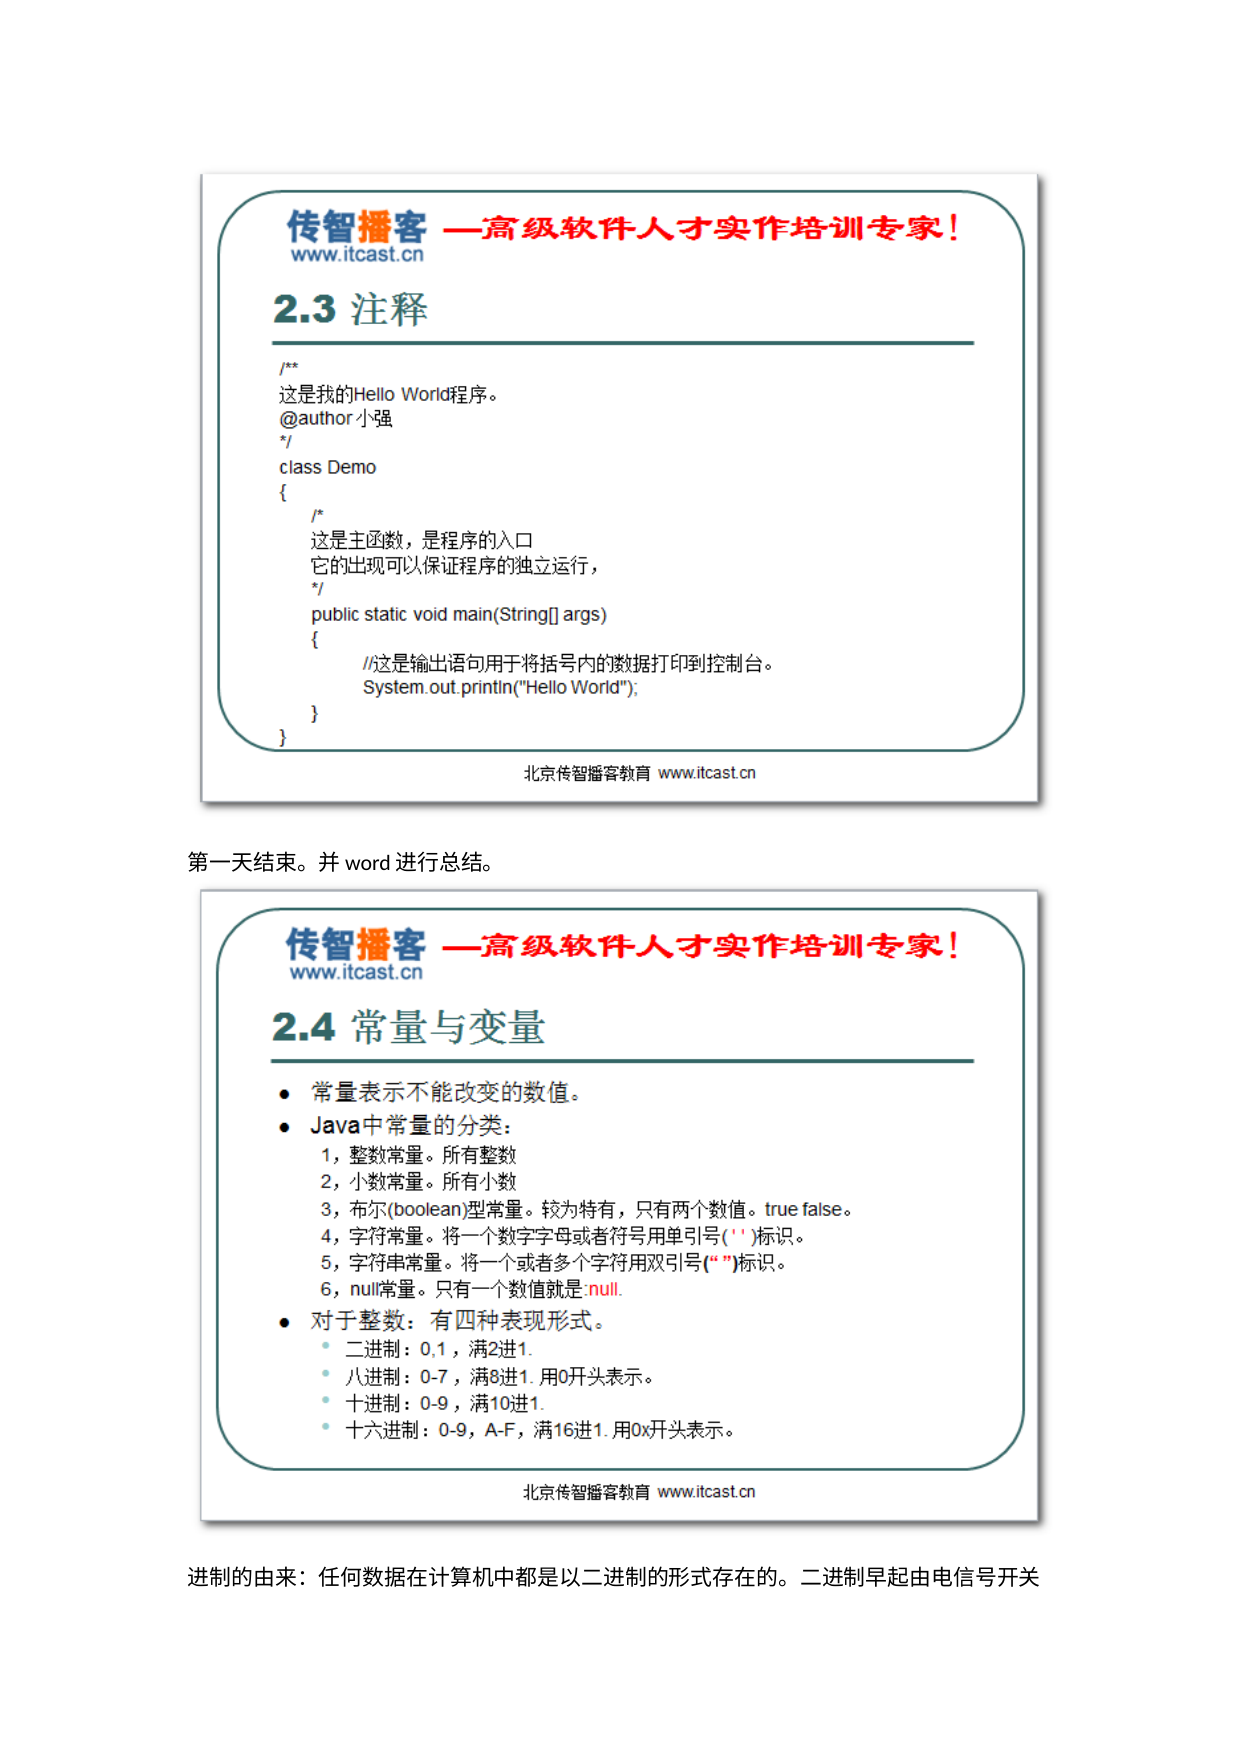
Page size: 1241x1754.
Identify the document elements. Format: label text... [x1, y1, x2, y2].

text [187, 1536, 1053, 1592]
text 第一天结束。并word进行总结。 [187, 817, 1053, 877]
picture [187, 877, 1053, 1536]
picture [187, 162, 1053, 817]
